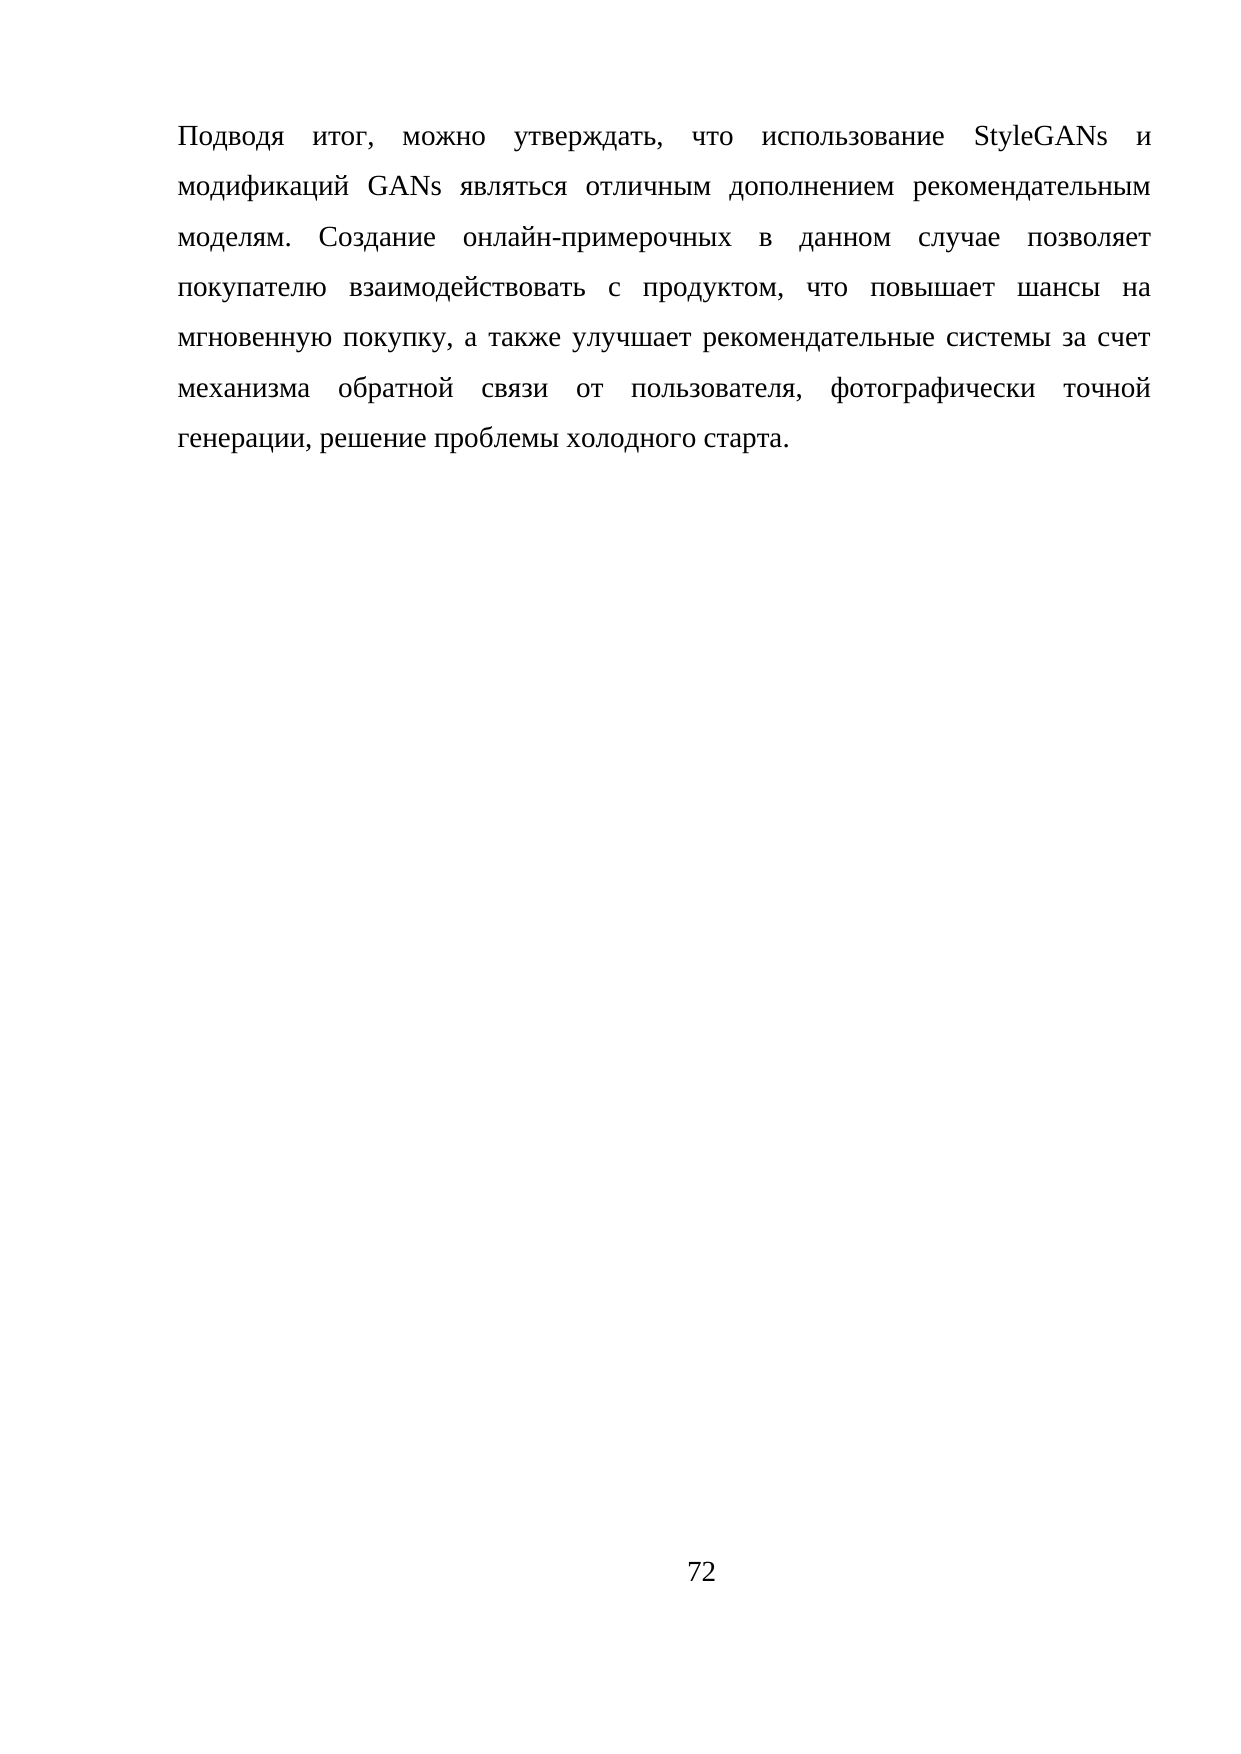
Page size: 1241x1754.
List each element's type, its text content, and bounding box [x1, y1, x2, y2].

text Подводя итог, можно утверждать, что использование StyleGANs и модификаций GANs являться отличным дополнением рекомендательным моделям. Создание онлайн-примерочных в данном случае позволяет покупателю взаимодействовать с продуктом, что повышает шансы на мгновенную покупку, а также улучшает рекомендательные системы за счет механизма обратной связи от пользователя, фотографически точной генерации, решение проблемы холодного старта. [177, 118, 1152, 453]
